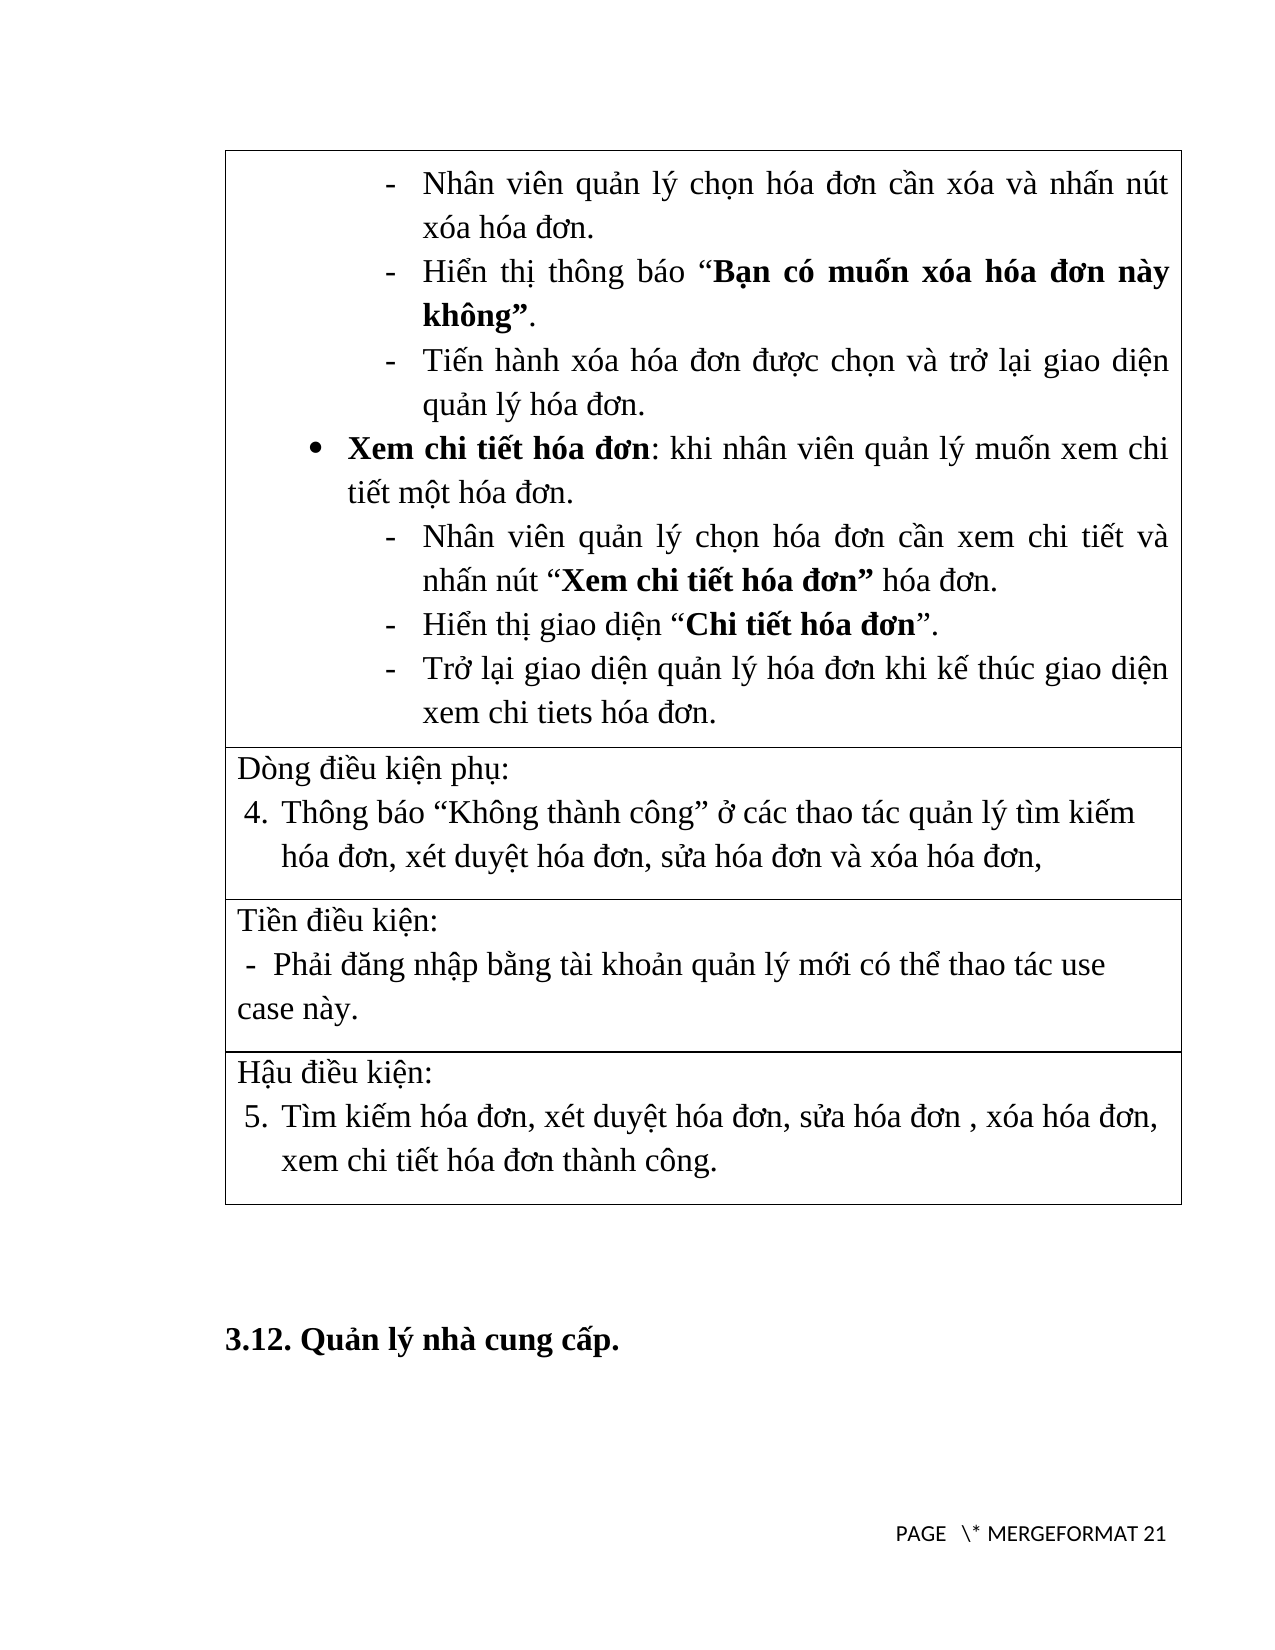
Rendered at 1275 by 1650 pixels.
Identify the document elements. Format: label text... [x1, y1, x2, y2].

table_cell Tiền điều kiện: - Phải đăng nhập bằng tài khoản quản lý mới có thể thao tác use case này. [226, 900, 1181, 1051]
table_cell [226, 151, 1181, 747]
table_cell Dòng điều kiện phụ: Thông báo “Không thành công” ở các thao tác quản lý tìm kiếm hóa đơn, xét duyệt hóa đơn, sửa hóa đơn và xóa hóa đơn, [226, 748, 1181, 899]
list Quản lý nhà cung cấp. [225, 1319, 1167, 1358]
table_cell Hậu điều kiện: Tìm kiếm hóa đơn, xét duyệt hóa đơn, sửa hóa đơn , xóa hóa đơn, xem chi tiết hóa đơn thành công. [226, 1053, 1181, 1203]
